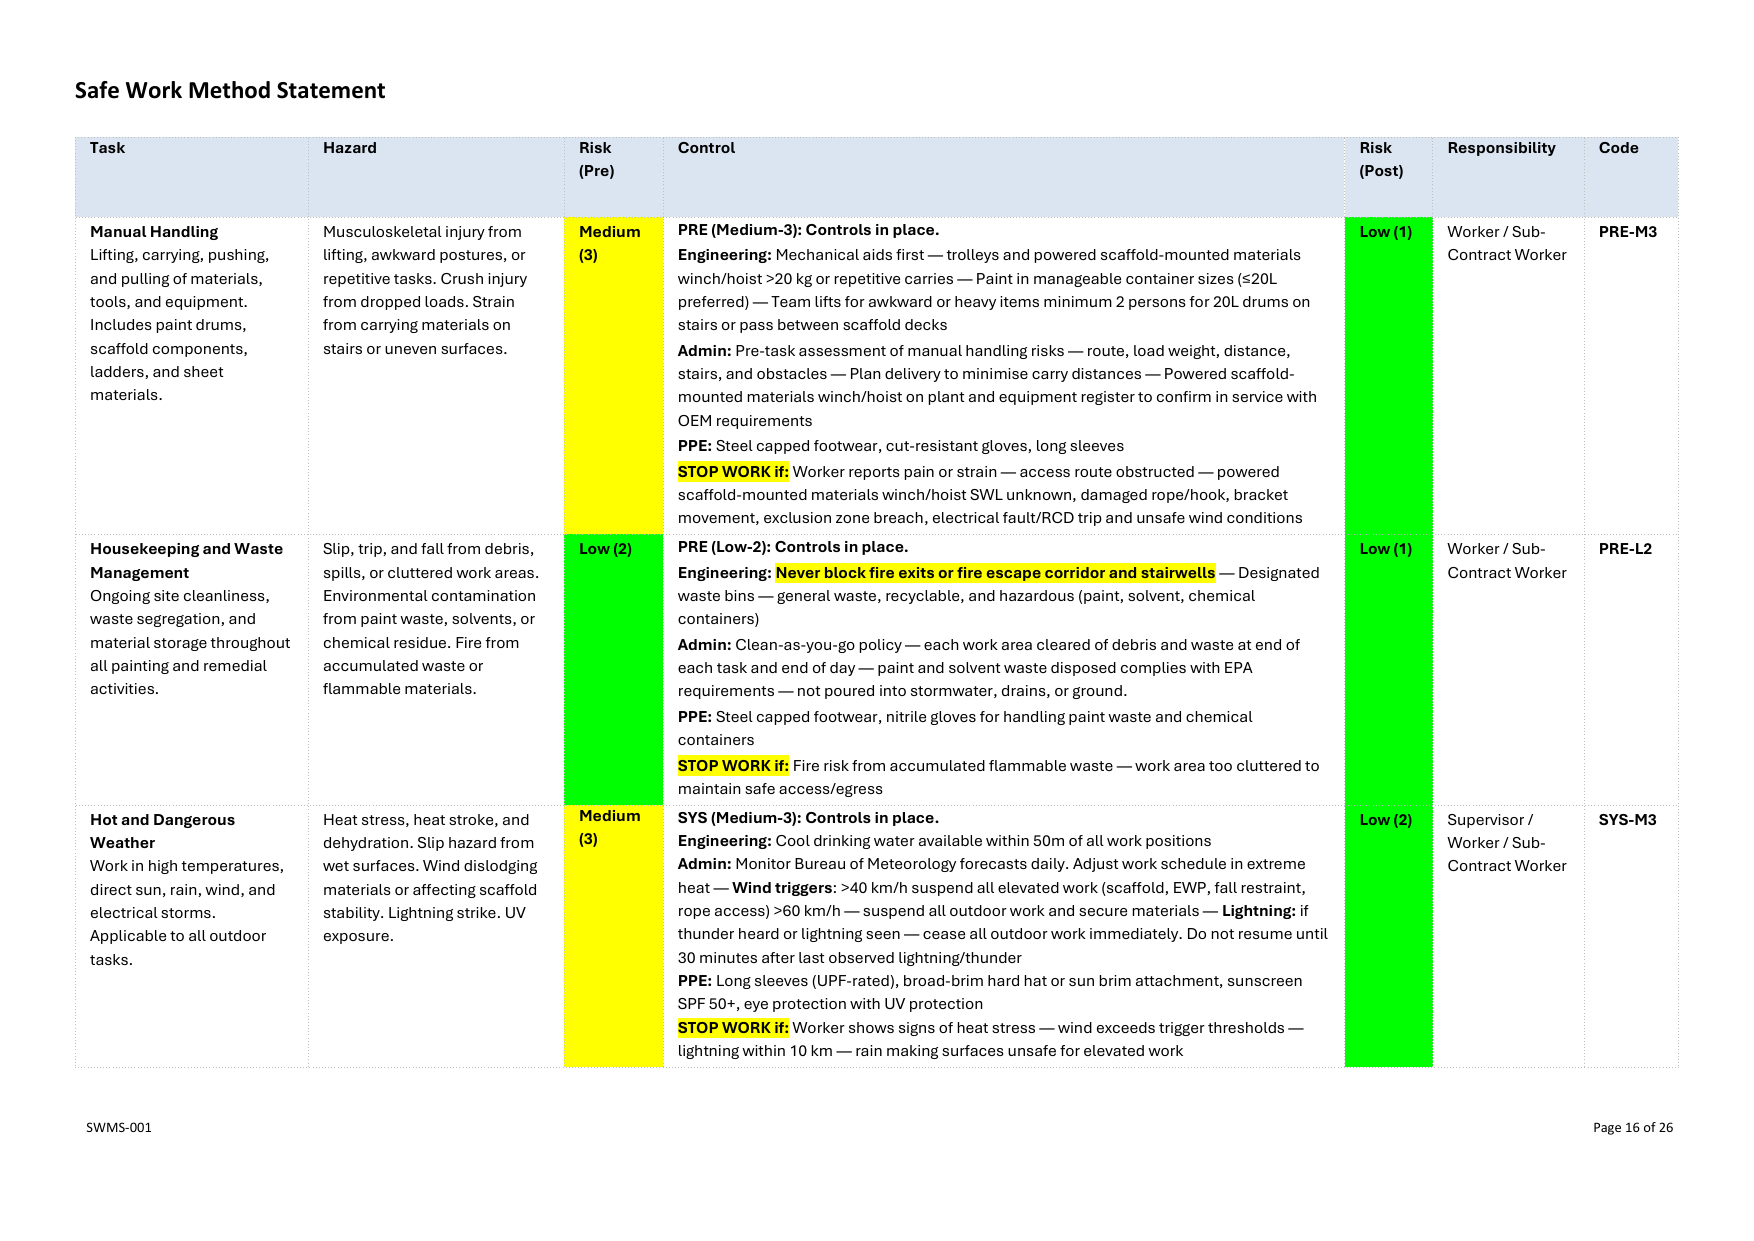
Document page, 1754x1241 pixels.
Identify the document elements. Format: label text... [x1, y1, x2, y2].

table_cell PRE-M3 [1584, 217, 1678, 534]
table_cell PRE (Low-2): Controls in place. Engineering: Never block fire exits or fire escape corridor and stairwells — Designated waste bins — general waste, recyclable, and hazardous (paint, solvent, chemical containers) Admin: Clean-as-you-go policy — each work area cleared of debris and waste at end of each task and end of day — paint and solvent waste disposed complies with EPA requirements — not poured into stormwater, drains, or ground. PPE: Steel capped footwear, nitrile gloves for handling paint waste and chemical containers STOP WORK if: Fire risk from accumulated flammable waste — work area too cluttered to maintain safe access/egress [663, 534, 1344, 805]
table_cell SYS-M3 [1584, 805, 1678, 1067]
table_cell Low (1) [1345, 534, 1433, 805]
table_cell PRE (Medium-3): Controls in place. Engineering: Mechanical aids first — trolleys and powered scaffold-mounted materials winch/hoist >20 kg or repetitive carries — Paint in manageable container sizes (≤20L preferred) — Team lifts for awkward or heavy items minimum 2 persons for 20L drums on stairs or pass between scaffold decks Admin: Pre-task assessment of manual handling risks — route, load weight, distance, stairs, and obstacles — Plan delivery to minimise carry distances — Powered scaffold-mounted materials winch/hoist on plant and equipment register to confirm in service with OEM requirements PPE: Steel capped footwear, cut-resistant gloves, long sleeves STOP WORK if: Worker reports pain or strain — access route obstructed — powered scaffold-mounted materials winch/hoist SWL unknown, damaged rope/hook, bracket movement, exclusion zone breach, electrical fault/RCD trip and unsafe wind conditions [663, 217, 1344, 534]
table_header Risk (Pre) [564, 137, 663, 217]
table_cell Hot and Dangerous Weather Work in high temperatures, direct sun, rain, wind, and electrical storms. Applicable to all outdoor tasks. [75, 805, 308, 1067]
table_header Responsibility [1433, 137, 1584, 217]
table_cell Heat stress, heat stroke, and dehydration. Slip hazard from wet surfaces. Wind dislodging materials or affecting scaffold stability. Lightning strike. UV exposure. [308, 805, 564, 1067]
table_header Task [75, 137, 308, 217]
table_cell Worker / Sub-Contract Worker [1433, 217, 1584, 534]
table_header Code [1584, 137, 1678, 217]
table_cell Worker / Sub-Contract Worker [1433, 534, 1584, 805]
table_cell Slip, trip, and fall from debris, spills, or cluttered work areas. Environmental contamination from paint waste, solvents, or chemical residue. Fire from accumulated waste or flammable materials. [308, 534, 564, 805]
table_cell Low (2) [1345, 805, 1433, 1067]
table_cell Musculoskeletal injury from lifting, awkward postures, or repetitive tasks. Crush injury from dropped loads. Strain from carrying materials on stairs or uneven surfaces. [308, 217, 564, 534]
table_header Hazard [308, 137, 564, 217]
table_header Control [663, 137, 1344, 217]
table_cell SYS (Medium-3): Controls in place. Engineering: Cool drinking water available within 50m of all work positions Admin: Monitor Bureau of Meteorology forecasts daily. Adjust work schedule in extreme heat — Wind triggers: >40 km/h suspend all elevated work (scaffold, EWP, fall restraint, rope access) >60 km/h — suspend all outdoor work and secure materials — Lightning: if thunder heard or lightning seen — cease all outdoor work immediately. Do not resume until 30 minutes after last observed lightning/thunder PPE: Long sleeves (UPF-rated), broad-brim hard hat or sun brim attachment, sunscreen SPF 50+, eye protection with UV protection STOP WORK if: Worker shows signs of heat stress — wind exceeds trigger thresholds — lightning within 10 km — rain making surfaces unsafe for elevated work [663, 805, 1344, 1067]
table_cell Supervisor / Worker / Sub-Contract Worker [1433, 805, 1584, 1067]
table_cell Medium (3) [564, 217, 663, 534]
table_cell Manual Handling Lifting, carrying, pushing, and pulling of materials, tools, and equipment. Includes paint drums, scaffold components, ladders, and sheet materials. [75, 217, 308, 534]
table_header Risk (Post) [1345, 137, 1433, 217]
table_cell Medium (3) [564, 805, 663, 1067]
table_cell PRE-L2 [1584, 534, 1678, 805]
table_cell Low (1) [1345, 217, 1433, 534]
table_cell Low (2) [564, 534, 663, 805]
table_cell Housekeeping and Waste Management Ongoing site cleanliness, waste segregation, and material storage throughout all painting and remedial activities. [75, 534, 308, 805]
